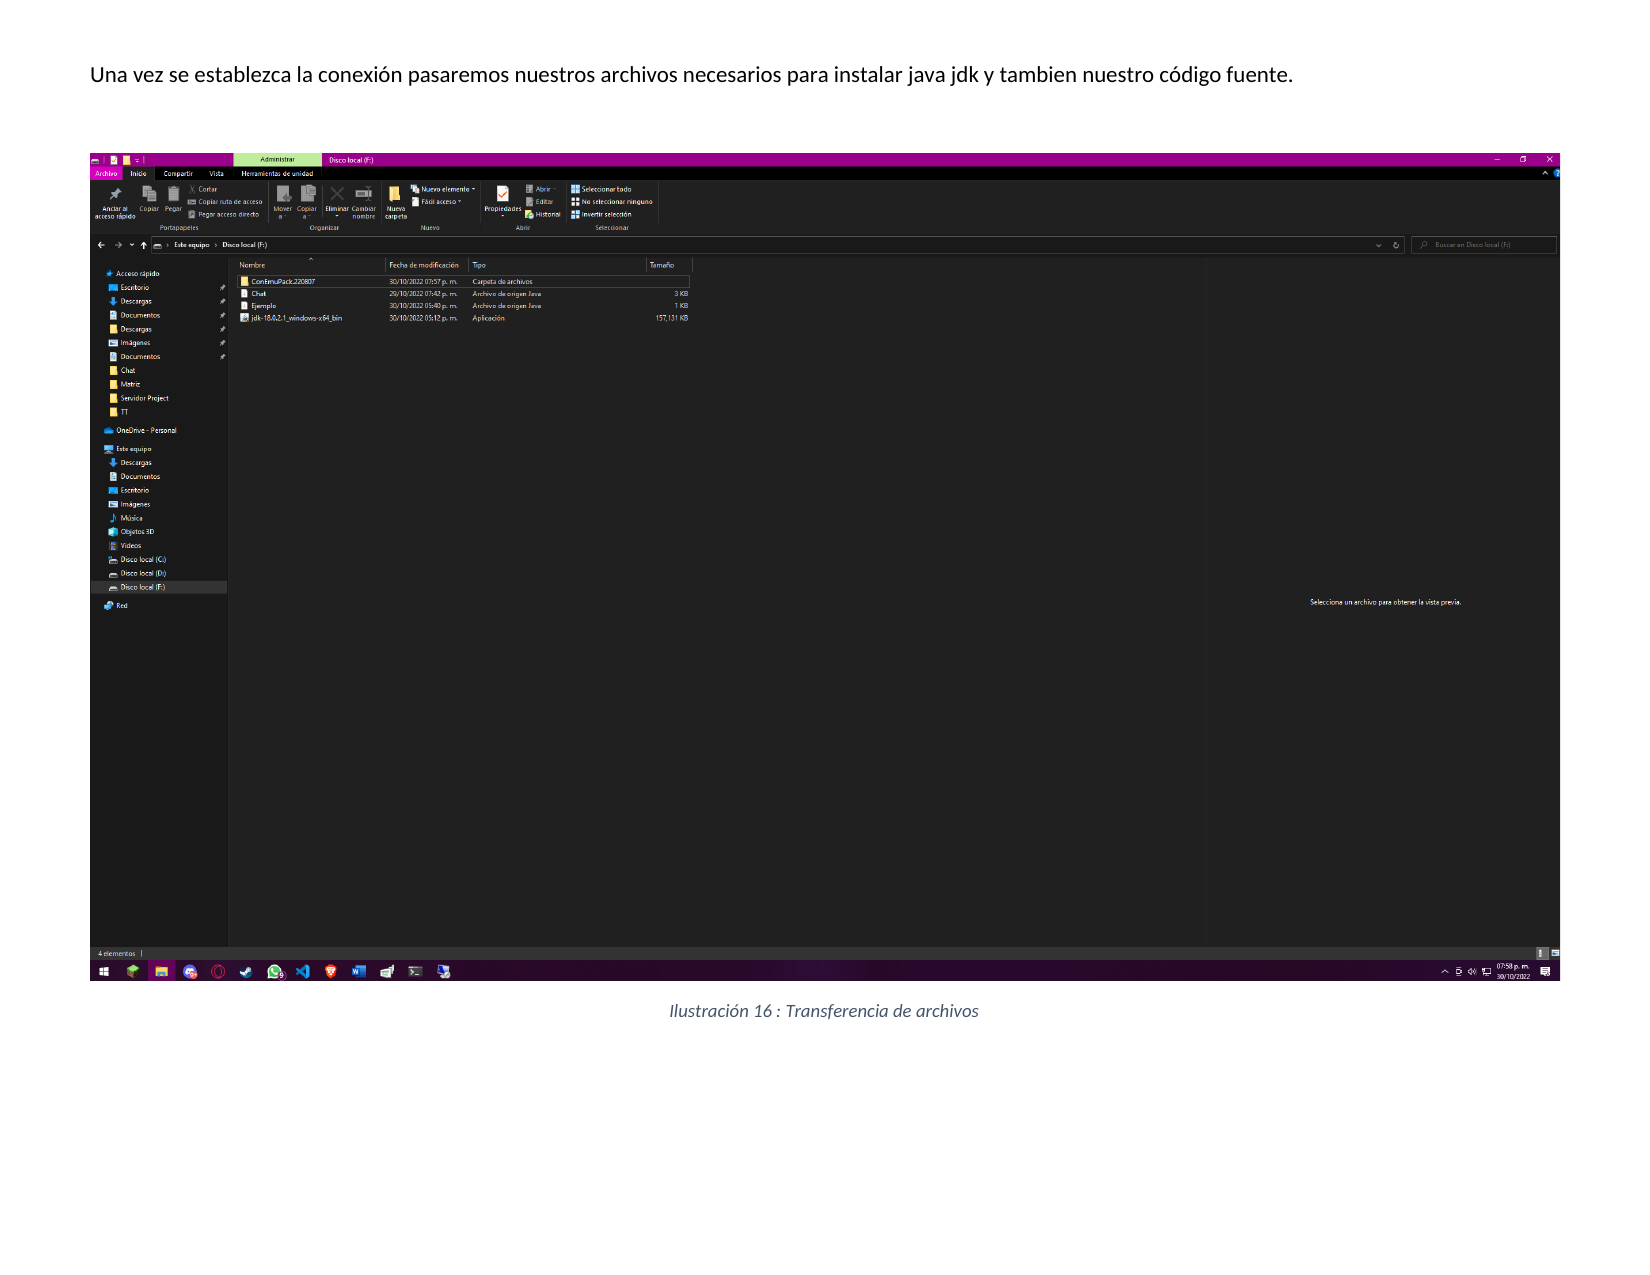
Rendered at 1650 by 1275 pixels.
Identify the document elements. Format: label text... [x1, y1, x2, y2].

picture [90, 153, 1561, 981]
text Una vez se establezca la conexión pasaremos nuestros archivos necesarios para instalar java jdk y tambien nuestro código fuente. [90, 60, 1560, 88]
